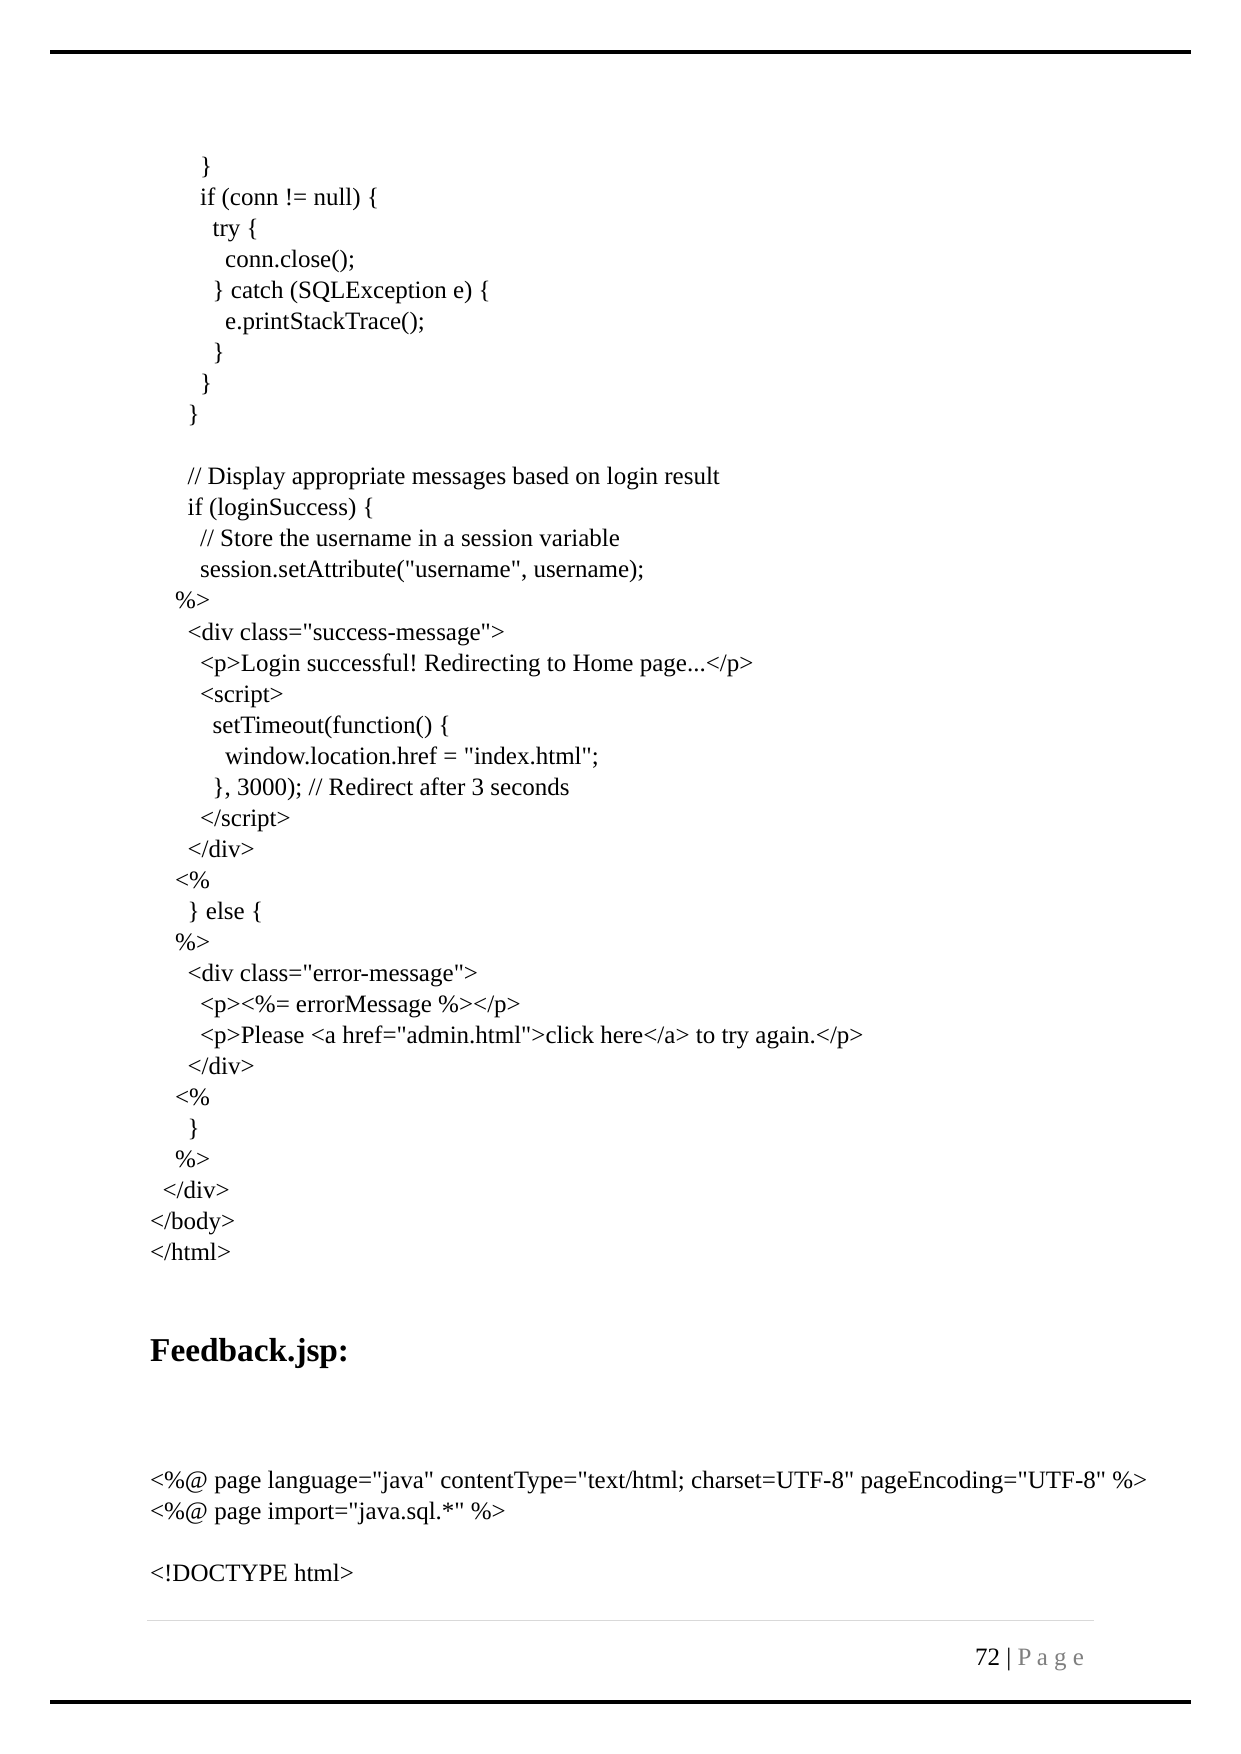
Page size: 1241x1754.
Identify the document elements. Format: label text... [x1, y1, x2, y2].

text setTimeout(function() { [150, 710, 1176, 738]
text if (loginSuccess) { [150, 492, 1176, 521]
text <p><%= errorMessage %></p> [150, 989, 1176, 1018]
text } else { [150, 896, 1176, 925]
text %> [150, 586, 1176, 614]
text %> [150, 927, 1176, 956]
text </div> [150, 834, 1176, 863]
text } [150, 368, 1176, 397]
text e.printStackTrace(); [150, 306, 1176, 335]
text Feedback.jsp: [150, 1331, 1176, 1369]
text // Display appropriate messages based on login result [150, 461, 1176, 490]
text <% [150, 865, 1176, 894]
text } [150, 1113, 1176, 1142]
text } [150, 337, 1176, 366]
text <div class="success-message"> [150, 617, 1176, 645]
text </div> [150, 1175, 1176, 1204]
text window.location.href = "index.html"; [150, 741, 1176, 769]
text <% [150, 1082, 1176, 1111]
text </script> [150, 803, 1176, 832]
text }, 3000); // Redirect after 3 seconds [150, 772, 1176, 801]
text if (conn != null) { [150, 182, 1176, 211]
text } [150, 399, 1176, 428]
text <%@ page language="java" contentType="text/html; charset=UTF-8" pageEncoding="UTF-8" %> [150, 1465, 1176, 1494]
text </body> [150, 1206, 1176, 1235]
text } [150, 151, 1176, 180]
text <p>Login successful! Redirecting to Home page...</p> [150, 648, 1176, 676]
text <%@ page import="java.sql.*" %> [150, 1496, 1176, 1525]
text <div class="error-message"> [150, 958, 1176, 987]
text %> [150, 1144, 1176, 1173]
text } catch (SQLException e) { [150, 275, 1176, 304]
text try { [150, 213, 1176, 242]
text </html> [150, 1237, 1176, 1266]
text conn.close(); [150, 244, 1176, 273]
text session.setAttribute("username", username); [150, 554, 1176, 583]
text // Store the username in a session variable [150, 523, 1176, 552]
text </div> [150, 1051, 1176, 1080]
text <script> [150, 679, 1176, 707]
text <!DOCTYPE html> [150, 1558, 1176, 1587]
text <p>Please <a href="admin.html">click here</a> to try again.</p> [150, 1020, 1176, 1049]
